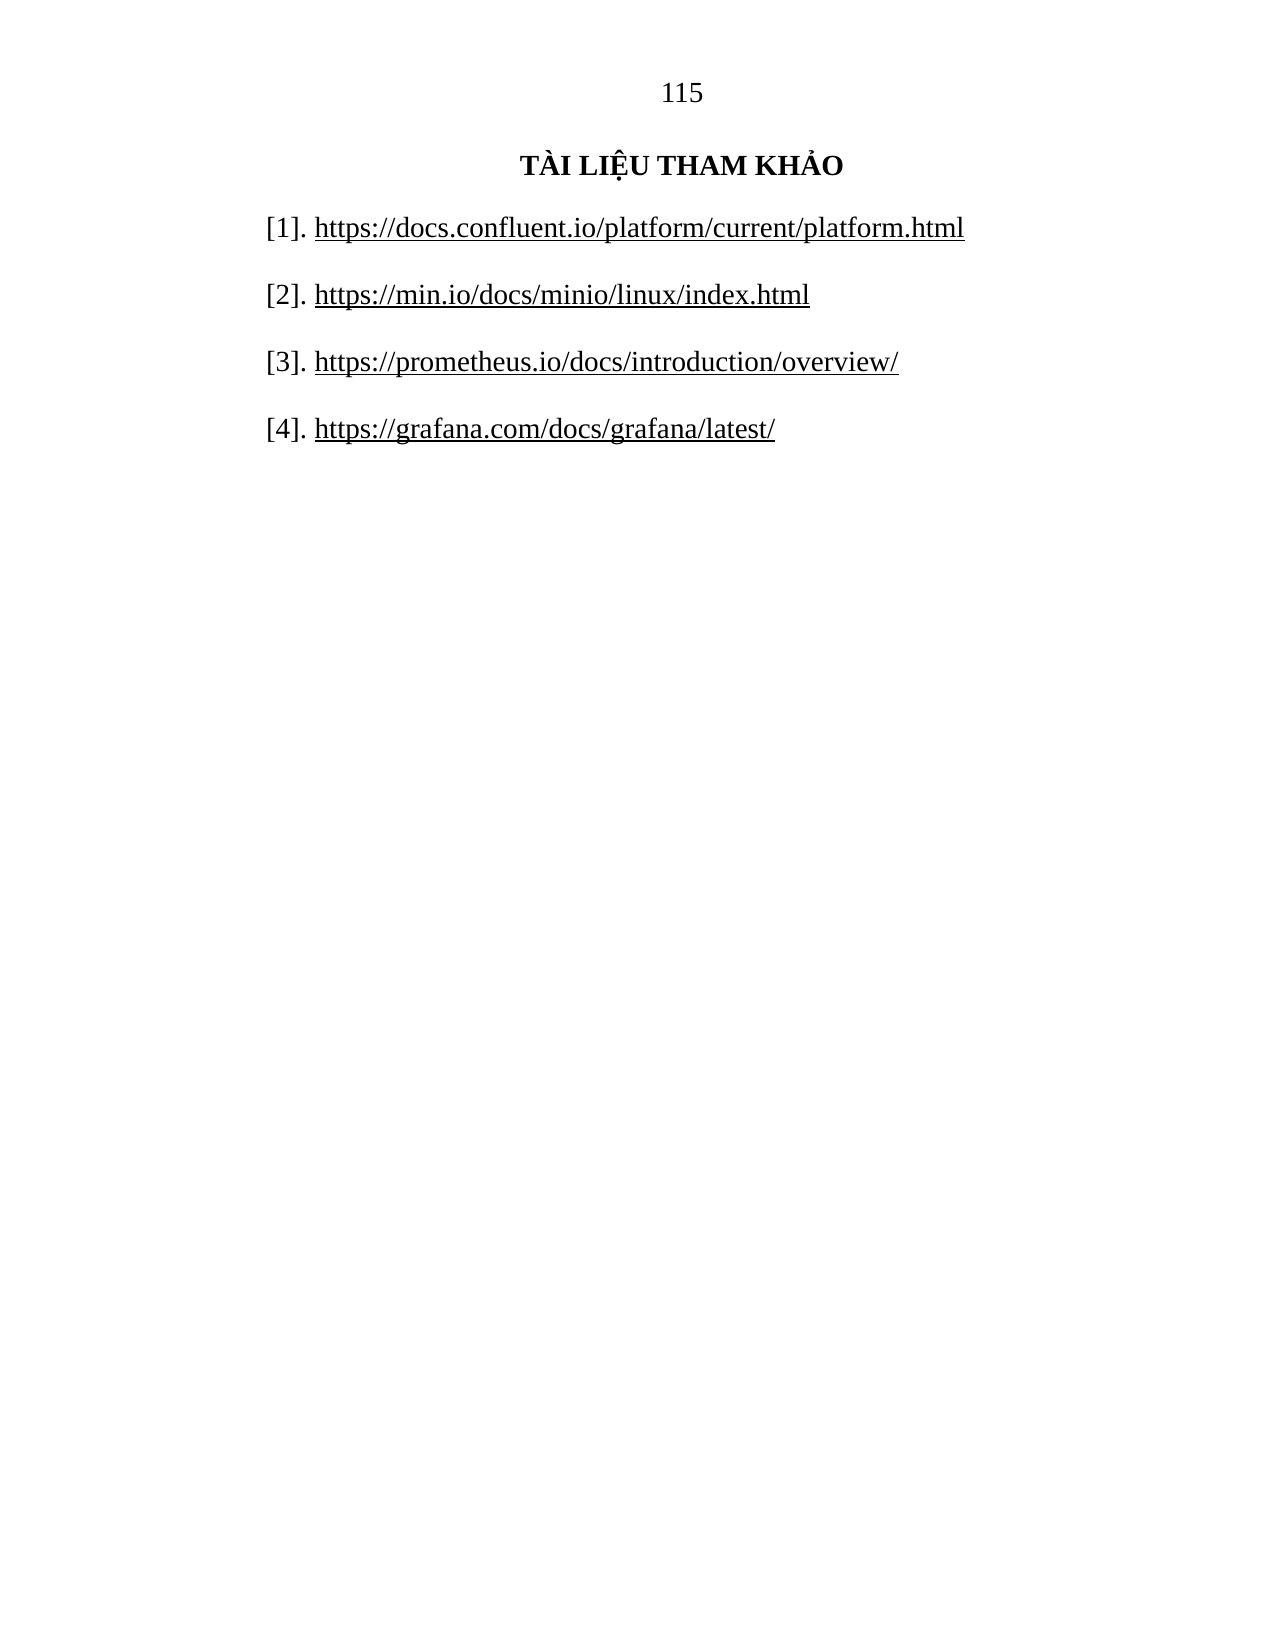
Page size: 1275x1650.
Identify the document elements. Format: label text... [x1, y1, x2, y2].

text [1]. https://docs.confluent.io/platform/current/platform.html [207, 211, 1157, 244]
text [4]. https://grafana.com/docs/grafana/latest/ [207, 411, 1157, 445]
text [3]. https://prometheus.io/docs/introduction/overview/ [207, 344, 1157, 378]
subtitle TÀI LIỆU THAM KHẢO [207, 148, 1157, 181]
text [2]. https://min.io/docs/minio/linux/index.html [207, 277, 1157, 311]
